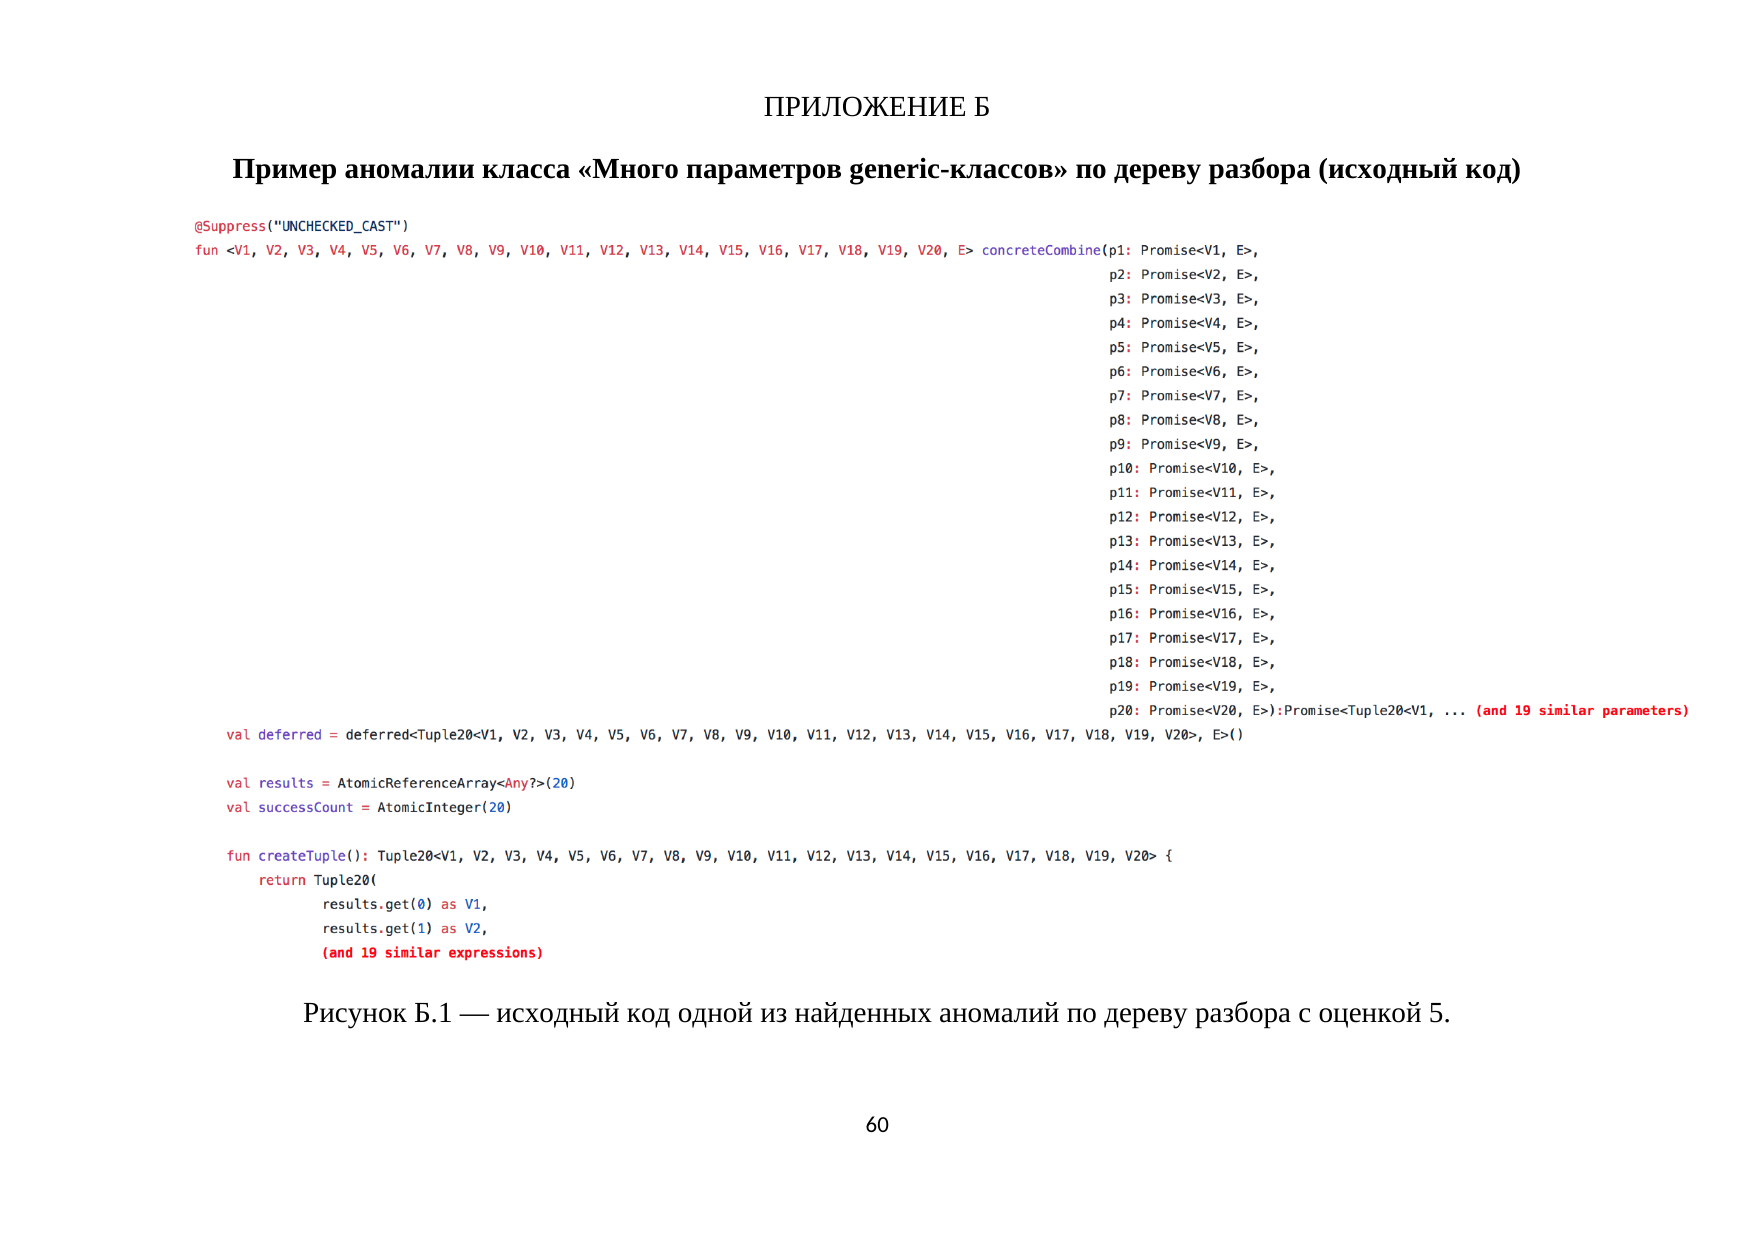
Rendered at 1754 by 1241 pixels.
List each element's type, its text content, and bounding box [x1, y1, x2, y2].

text Пример аномалии класса «Много параметров generic-классов» по дереву разбора (исходный код) [118, 151, 1636, 185]
picture [191, 214, 1709, 967]
text ПРИЛОЖЕНИЕ Б [118, 89, 1636, 122]
text Рисунок Б.1 — исходный код одной из найденных аномалий по дереву разбора с оценкой 5. [118, 996, 1636, 1029]
